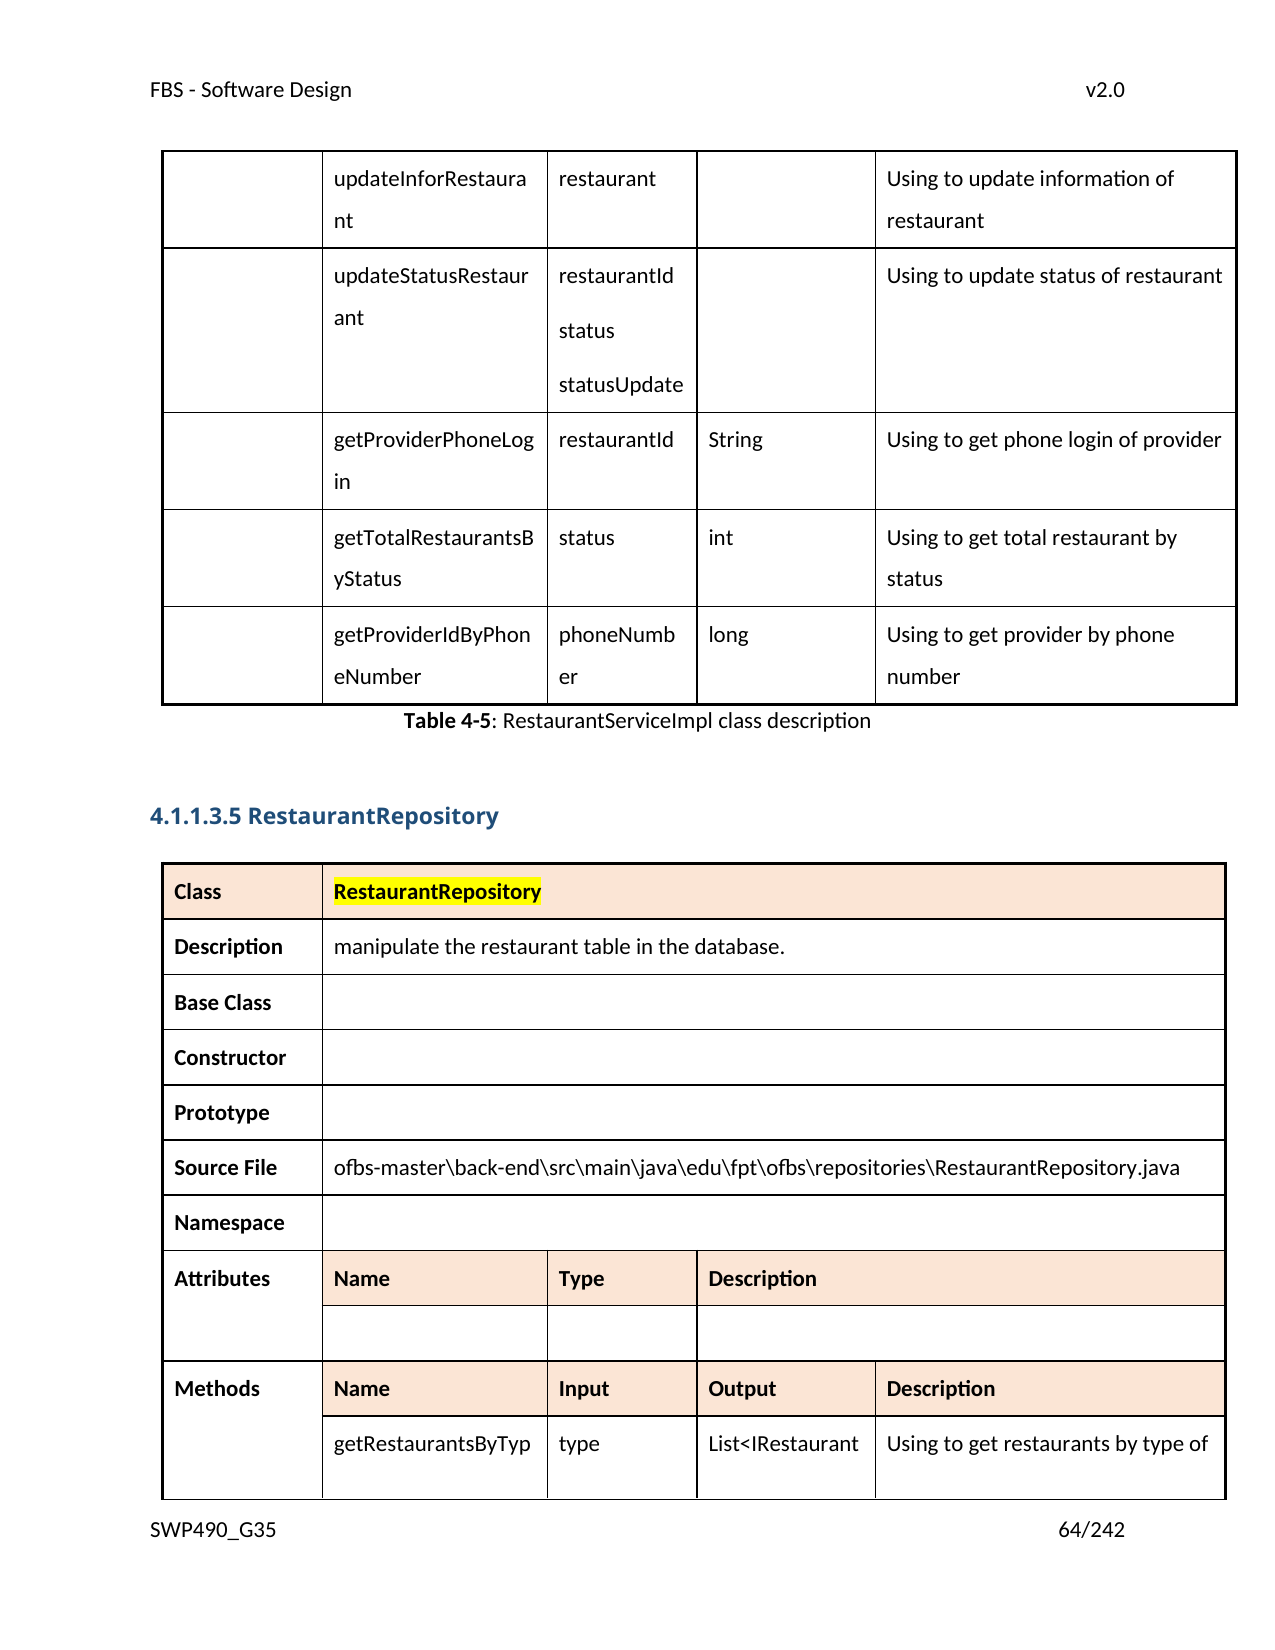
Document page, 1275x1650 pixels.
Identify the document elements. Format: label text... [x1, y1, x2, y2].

table_cell [323, 975, 1224, 1029]
subtitle 4.1.1.3.5 RestaurantRepository [150, 800, 1125, 831]
table_cell phoneNumber [548, 607, 696, 703]
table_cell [323, 1417, 547, 1498]
table_cell Prototype [164, 1086, 322, 1139]
table_cell [164, 249, 322, 411]
table_cell [164, 152, 322, 247]
table_cell restaurantId status statusUpdate [548, 249, 696, 411]
table_cell Using to update status of restaurant [876, 249, 1235, 411]
table_cell [698, 152, 875, 247]
table_cell updateInforRestaurant [323, 152, 547, 247]
table_cell updateStatusRestaurant [323, 249, 547, 411]
table_cell getProviderPhoneLogin [323, 413, 547, 508]
table_cell [548, 1306, 696, 1360]
table_header RestaurantRepository [323, 865, 1224, 918]
table_cell Attributes [164, 1251, 322, 1360]
table_cell [164, 413, 322, 508]
table_cell [164, 510, 322, 606]
table_cell [323, 1030, 1224, 1084]
table_cell Description [698, 1251, 1224, 1305]
text Table 4-5: RestaurantServiceImpl class description [150, 706, 1125, 734]
table_cell Name [323, 1362, 547, 1415]
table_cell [698, 1417, 875, 1498]
table_cell status [548, 510, 696, 606]
table_cell long [698, 607, 875, 703]
table_cell Using to get phone login of provider [876, 413, 1235, 508]
table_cell Methods [164, 1362, 322, 1498]
table_cell restaurant [548, 152, 696, 247]
table_cell String [698, 413, 875, 508]
table_cell type [548, 1417, 696, 1498]
table_cell [698, 1306, 1224, 1360]
table_cell Description [164, 920, 322, 973]
table_cell Using to update information of restaurant [876, 152, 1235, 247]
table_cell [164, 607, 322, 703]
table_cell Namespace [164, 1196, 322, 1249]
table_cell Output [698, 1362, 875, 1415]
table_cell Using to get provider by phone number [876, 607, 1235, 703]
table_cell Constructor [164, 1030, 322, 1084]
table_cell int [698, 510, 875, 606]
table_cell getTotalRestaurantsByStatus [323, 510, 547, 606]
table_cell [323, 1196, 1224, 1249]
table_cell Input [548, 1362, 696, 1415]
table_cell Source File [164, 1141, 322, 1194]
table_cell getProviderIdByPhoneNumber [323, 607, 547, 703]
table_cell Name [323, 1251, 547, 1305]
table_cell Description [876, 1362, 1224, 1415]
table_cell Type [548, 1251, 696, 1305]
table_cell Base Class [164, 975, 322, 1029]
table_cell manipulate the restaurant table in the database. [323, 920, 1224, 973]
table_cell ofbs-master\back-end\src\main\java\edu\fpt\ofbs\repositories\RestaurantRepository.java [323, 1141, 1224, 1194]
table_cell [698, 249, 875, 411]
table_cell Using to get total restaurant by status [876, 510, 1235, 606]
table_cell restaurantId [548, 413, 696, 508]
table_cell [876, 1417, 1224, 1498]
table_header Class [164, 865, 322, 918]
table_cell [323, 1086, 1224, 1139]
table_cell [323, 1306, 547, 1360]
